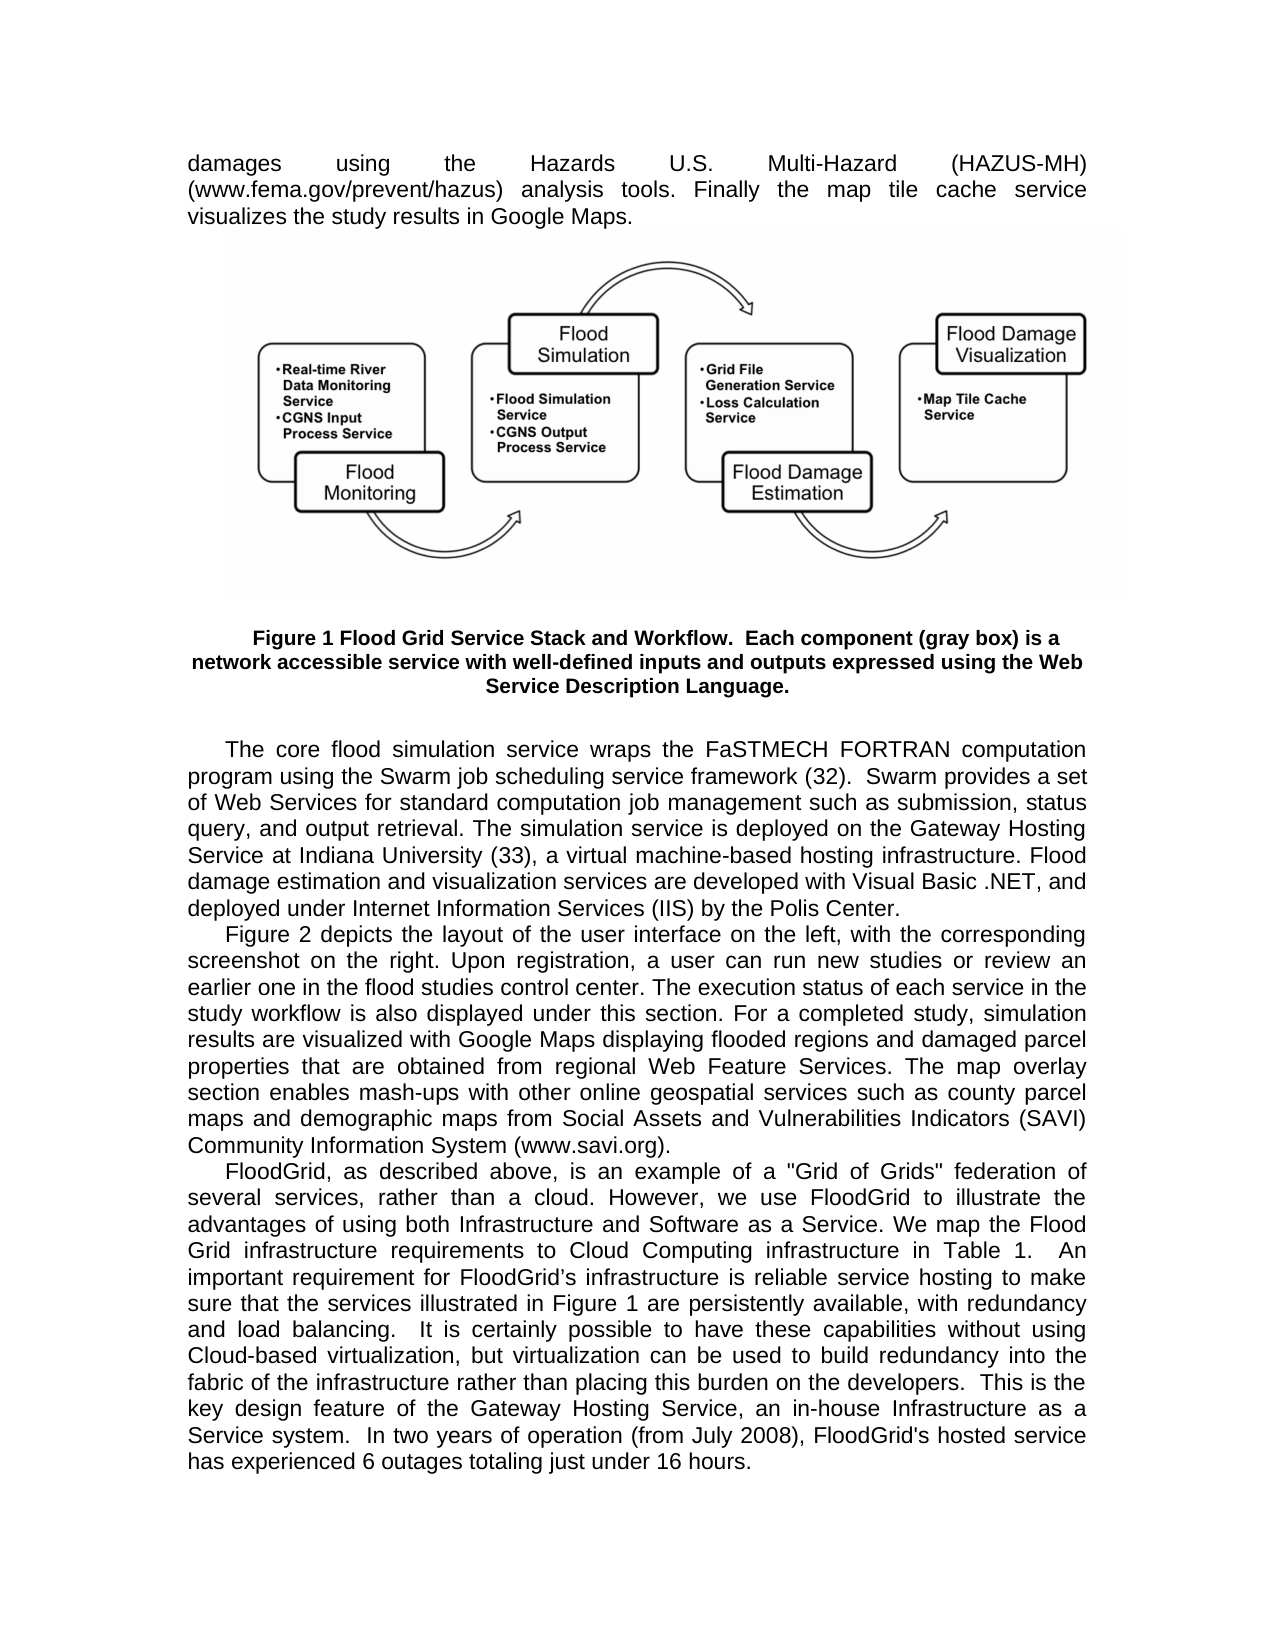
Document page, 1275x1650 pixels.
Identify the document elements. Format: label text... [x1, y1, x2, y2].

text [187, 150, 1087, 229]
picture [225, 229, 1124, 599]
text Figure 2 depicts the layout of the user interface on the left, with the corresponding screenshot on the right. Upon registration, a user can run new studies or review an earlier one in the flood studies control center. The execution status of each service in the study workflow is also displayed under this section. For a completed study, simulation results are visualized with Google Maps displaying flooded regions and damaged parcel properties that are obtained from regional Web Feature Services. The map overlay section enables mash-ups with other online geospatial services such as county parcel maps and demographic maps from Social Assets and Vulnerabilities Indicators (SAVI) Community Information System (www.savi.org). [187, 921, 1087, 1158]
text The core flood simulation service wraps the FaSTMECH FORTRAN computation program using the Swarm job scheduling service framework (32). Swarm provides a set of Web Services for standard computation job management such as submission, status query, and output retrieval. The simulation service is deployed on the Gateway Hosting Service at Indiana University (33), a virtual machine-based hosting infrastructure. Flood damage estimation and visualization services are developed with Visual Basic .NET, and deployed under Internet Information Services (IIS) by the Polis Center. [187, 736, 1087, 921]
text FloodGrid, as described above, is an example of a "Grid of Grids" federation of several services, rather than a cloud. However, we use FloodGrid to illustrate the advantages of using both Infrastructure and Software as a Service. We map the Flood Grid infrastructure requirements to Cloud Computing infrastructure in Table 1. An important requirement for FloodGrid’s infrastructure is reliable service hosting to make sure that the services illustrated in Figure 1 are persistently available, with redundancy and load balancing. It is certainly possible to have these capabilities without using Cloud-based virtualization, but virtualization can be used to build redundancy into the fabric of the infrastructure rather than placing this burden on the developers. This is the key design feature of the Gateway Hosting Service, an in-house Infrastructure as a Service system. In two years of operation (from July 2008), FloodGrid's hosted service has experienced 6 outages totaling just under 16 hours. [187, 1158, 1087, 1474]
